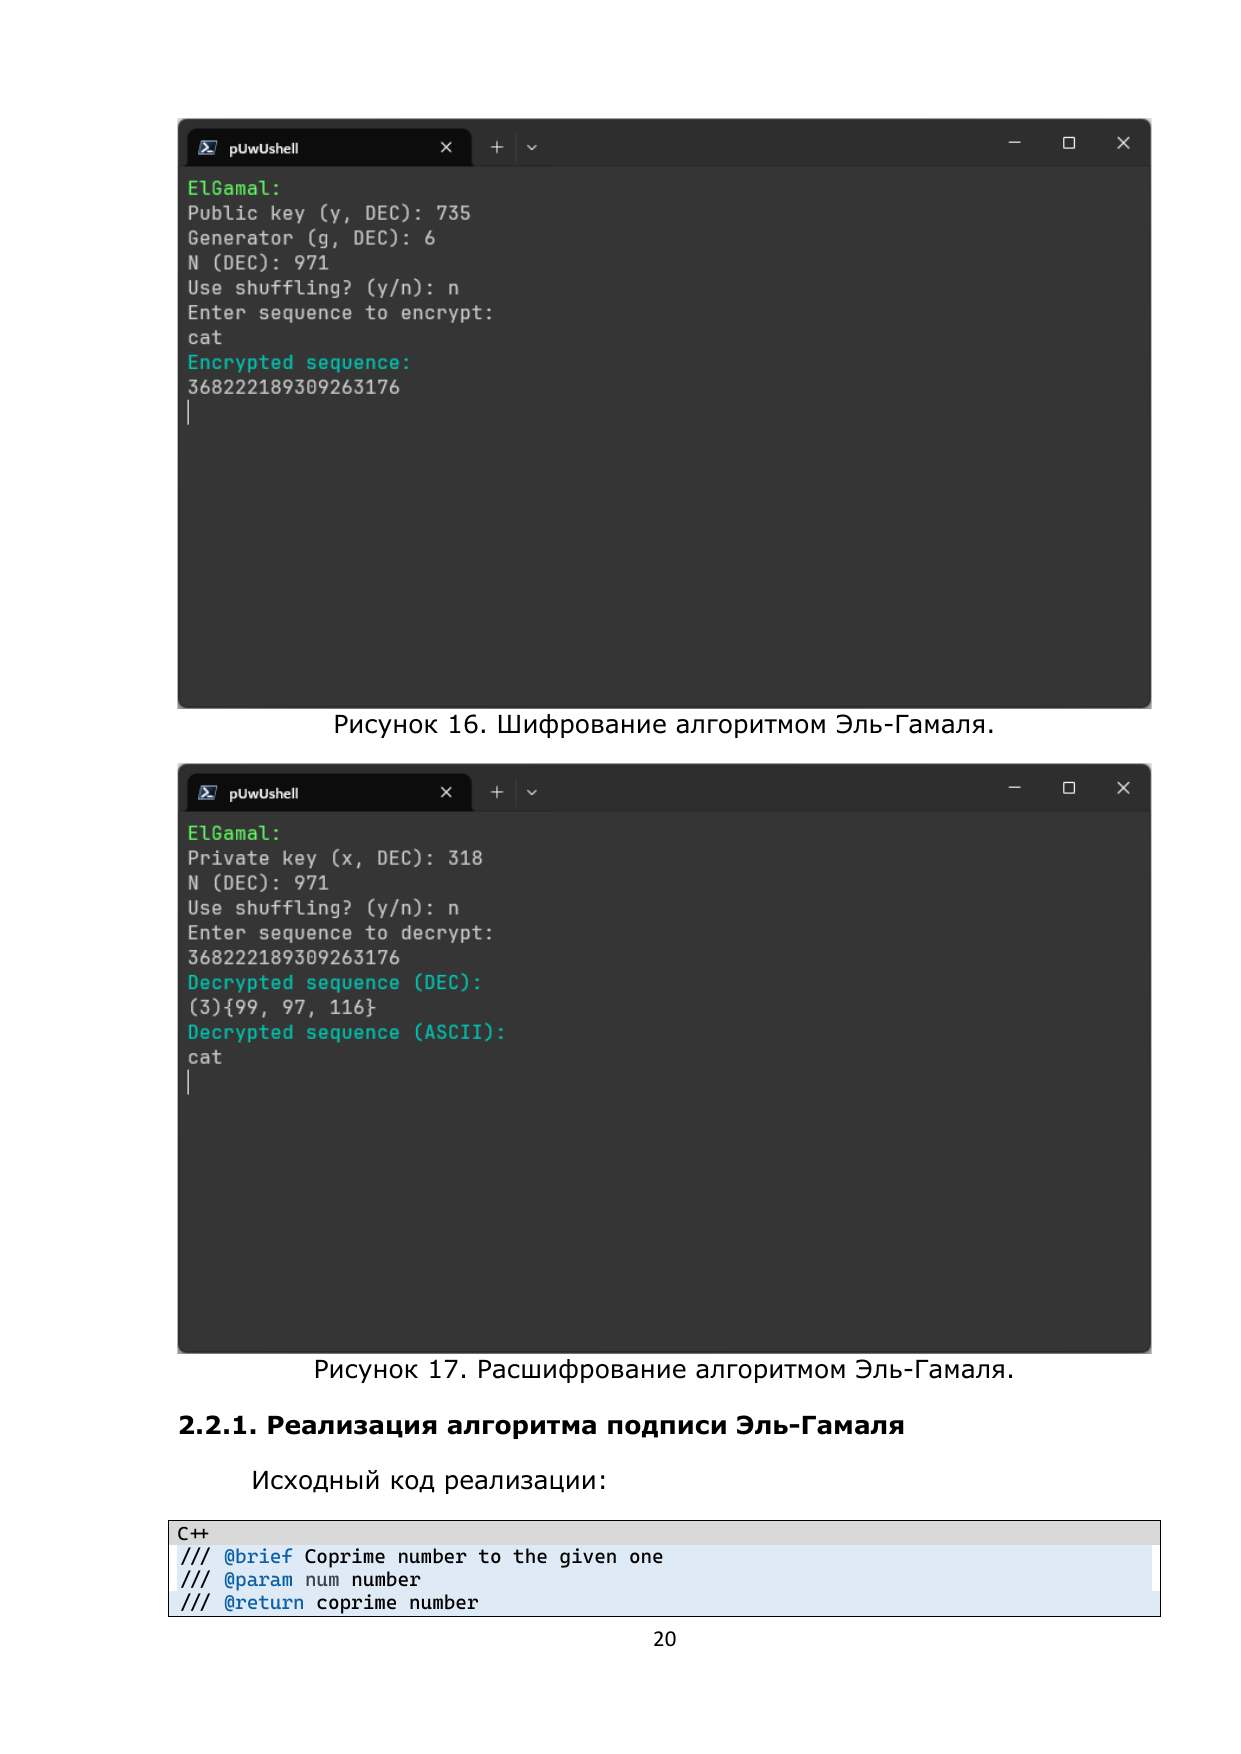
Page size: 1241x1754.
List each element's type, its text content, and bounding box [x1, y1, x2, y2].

text С++ [169, 1521, 1160, 1545]
text Рисунок 17. Расшифрование алгоритмом Эль-Гамаля. [177, 1354, 1152, 1384]
text Исходный код реализации: [177, 1464, 1152, 1495]
text Рисунок 16. Шифрование алгоритмом Эль-Гамаля. [177, 709, 1152, 739]
text /// @param num number [177, 1568, 1152, 1588]
text /// @return coprime number [169, 1588, 1160, 1616]
text /// @brief Coprime number to the given one [177, 1545, 1152, 1568]
text 2.2.1. Реализация алгоритма подписи Эль-Гамаля [177, 1409, 1152, 1439]
picture [177, 118, 1152, 709]
picture [177, 763, 1152, 1354]
